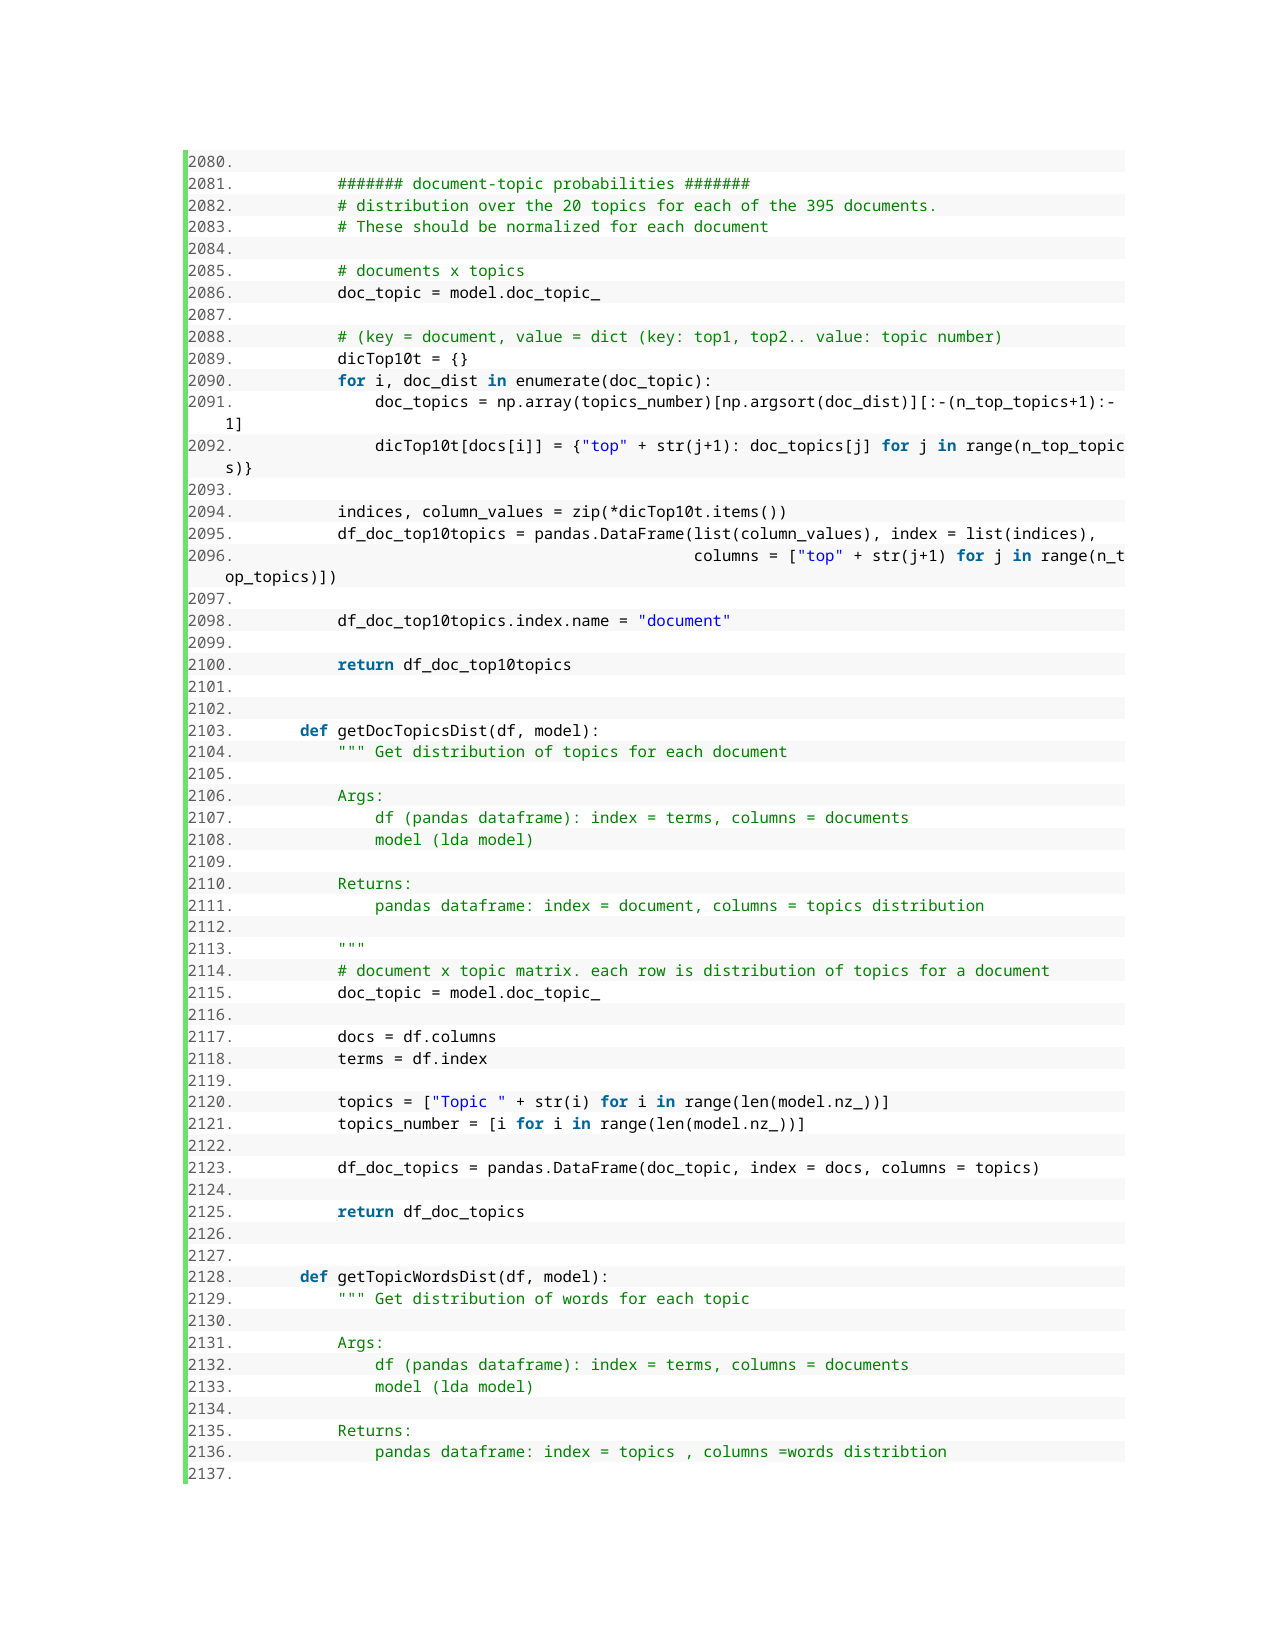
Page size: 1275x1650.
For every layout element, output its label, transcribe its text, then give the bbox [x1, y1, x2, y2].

list topics_number = [i for i in range(len(model.nz_))] [188, 1112, 1125, 1134]
list def getTopicWordsDist(df, model): [188, 1266, 1125, 1287]
list Returns: [188, 872, 1125, 894]
list dicTop10t = {} [188, 347, 1125, 369]
list doc_topics = np.array(topics_number)[np.argsort(doc_dist)][:-(n_top_topics+1):-1] [188, 391, 1125, 434]
list """ Get distribution of words for each topic [188, 1287, 1125, 1309]
list pandas dataframe: index = topics , columns =words distribtion [188, 1441, 1125, 1462]
list columns = ["top" + str(j+1) for j in range(n_top_topics)]) [188, 544, 1125, 587]
list Args: [188, 1331, 1125, 1353]
list for i, doc_dist in enumerate(doc_topic): [188, 369, 1125, 391]
list model (lda model) [188, 1375, 1125, 1397]
list # distribution over the 20 topics for each of the 395 documents. [188, 194, 1125, 216]
list Returns: [188, 1419, 1125, 1441]
list docs = df.columns [188, 1025, 1125, 1047]
list """ [188, 937, 1125, 959]
list df (pandas dataframe): index = terms, columns = documents [188, 1353, 1125, 1375]
list ####### document-topic probabilities ####### [188, 172, 1125, 194]
list # document x topic matrix. each row is distribution of topics for a document [188, 959, 1125, 981]
list df_doc_topics = pandas.DataFrame(doc_topic, index = docs, columns = topics) [188, 1156, 1125, 1178]
list Args: [188, 784, 1125, 806]
list indices, column_values = zip(*dicTop10t.items()) [188, 500, 1125, 522]
list model (lda model) [188, 828, 1125, 850]
list topics = ["Topic " + str(i) for i in range(len(model.nz_))] [188, 1091, 1125, 1112]
list dicTop10t[docs[i]] = {"top" + str(j+1): doc_topics[j] for j in range(n_top_topics)} [188, 434, 1125, 478]
list # These should be normalized for each document [188, 216, 1125, 237]
list return df_doc_topics [188, 1200, 1125, 1222]
list return df_doc_top10topics [188, 653, 1125, 675]
list doc_topic = model.doc_topic_ [188, 981, 1125, 1003]
list df (pandas dataframe): index = terms, columns = documents [188, 806, 1125, 828]
list df_doc_top10topics.index.name = "document" [188, 609, 1125, 631]
list pandas dataframe: index = document, columns = topics distribution [188, 894, 1125, 916]
list doc_topic = model.doc_topic_ [188, 281, 1125, 303]
list # documents x topics [188, 259, 1125, 281]
list def getDocTopicsDist(df, model): [188, 719, 1125, 741]
list terms = df.index [188, 1047, 1125, 1069]
list """ Get distribution of topics for each document [188, 741, 1125, 762]
list # (key = document, value = dict (key: top1, top2.. value: topic number) [188, 325, 1125, 347]
list df_doc_top10topics = pandas.DataFrame(list(column_values), index = list(indices), [188, 522, 1125, 544]
